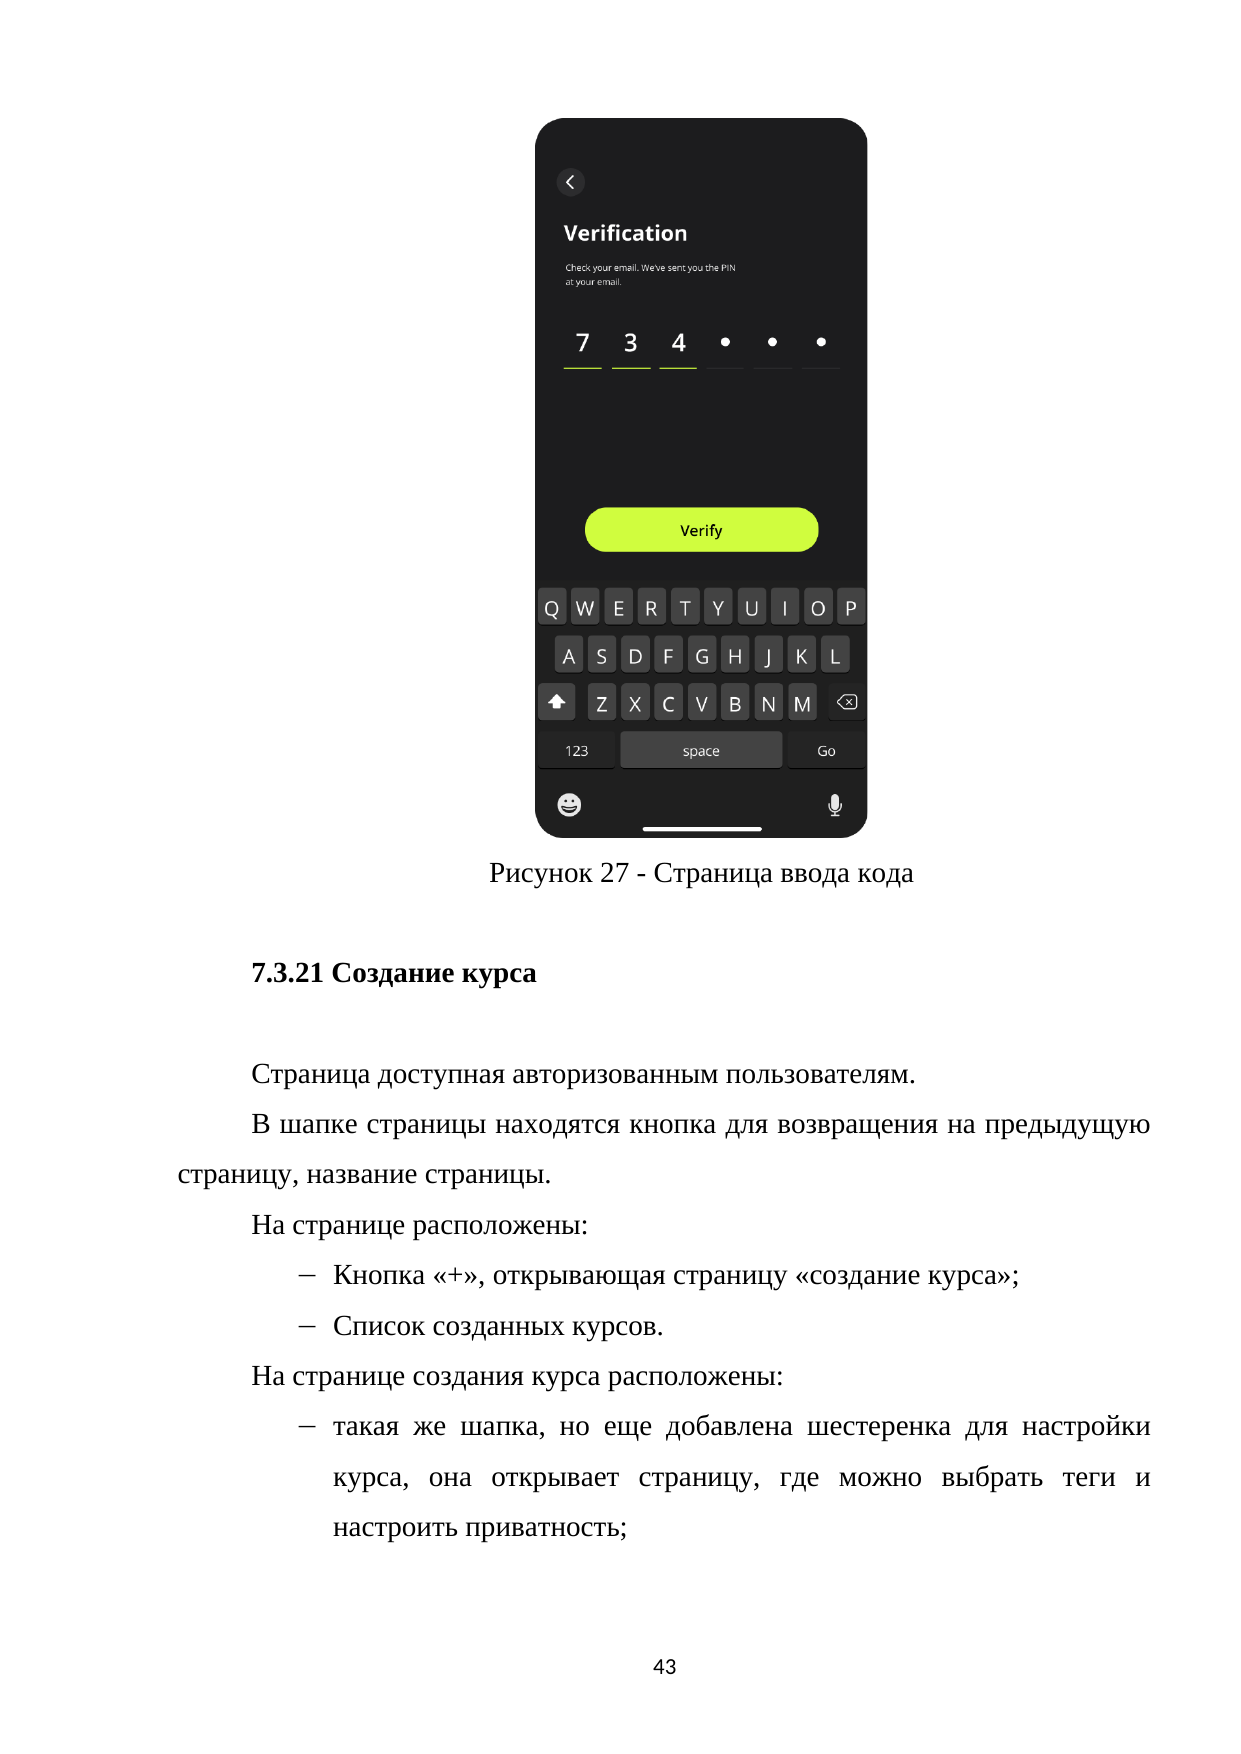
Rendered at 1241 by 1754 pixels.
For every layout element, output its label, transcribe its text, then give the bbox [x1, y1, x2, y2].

text На странице создания курса расположены: [177, 1358, 1152, 1392]
picture [535, 118, 868, 838]
text Рисунок 27 - Страница ввода кода [177, 855, 1152, 888]
text Кнопка «+», открывающая страницу «создание курса»; [295, 1257, 1152, 1291]
text Страница доступная авторизованным пользователям. [177, 1056, 1152, 1089]
text На странице расположены: [177, 1207, 1152, 1241]
text Создание курса [215, 955, 1152, 989]
text такая же шапка, но еще добавлена шестеренка для настройки курса, она открывает страницу, где можно выбрать теги и настроить приватность; [295, 1408, 1152, 1543]
text Список созданных курсов. [295, 1308, 1152, 1341]
text В шапке страницы находятся кнопка для возвращения на предыдущую страницу, название страницы. [177, 1106, 1152, 1190]
